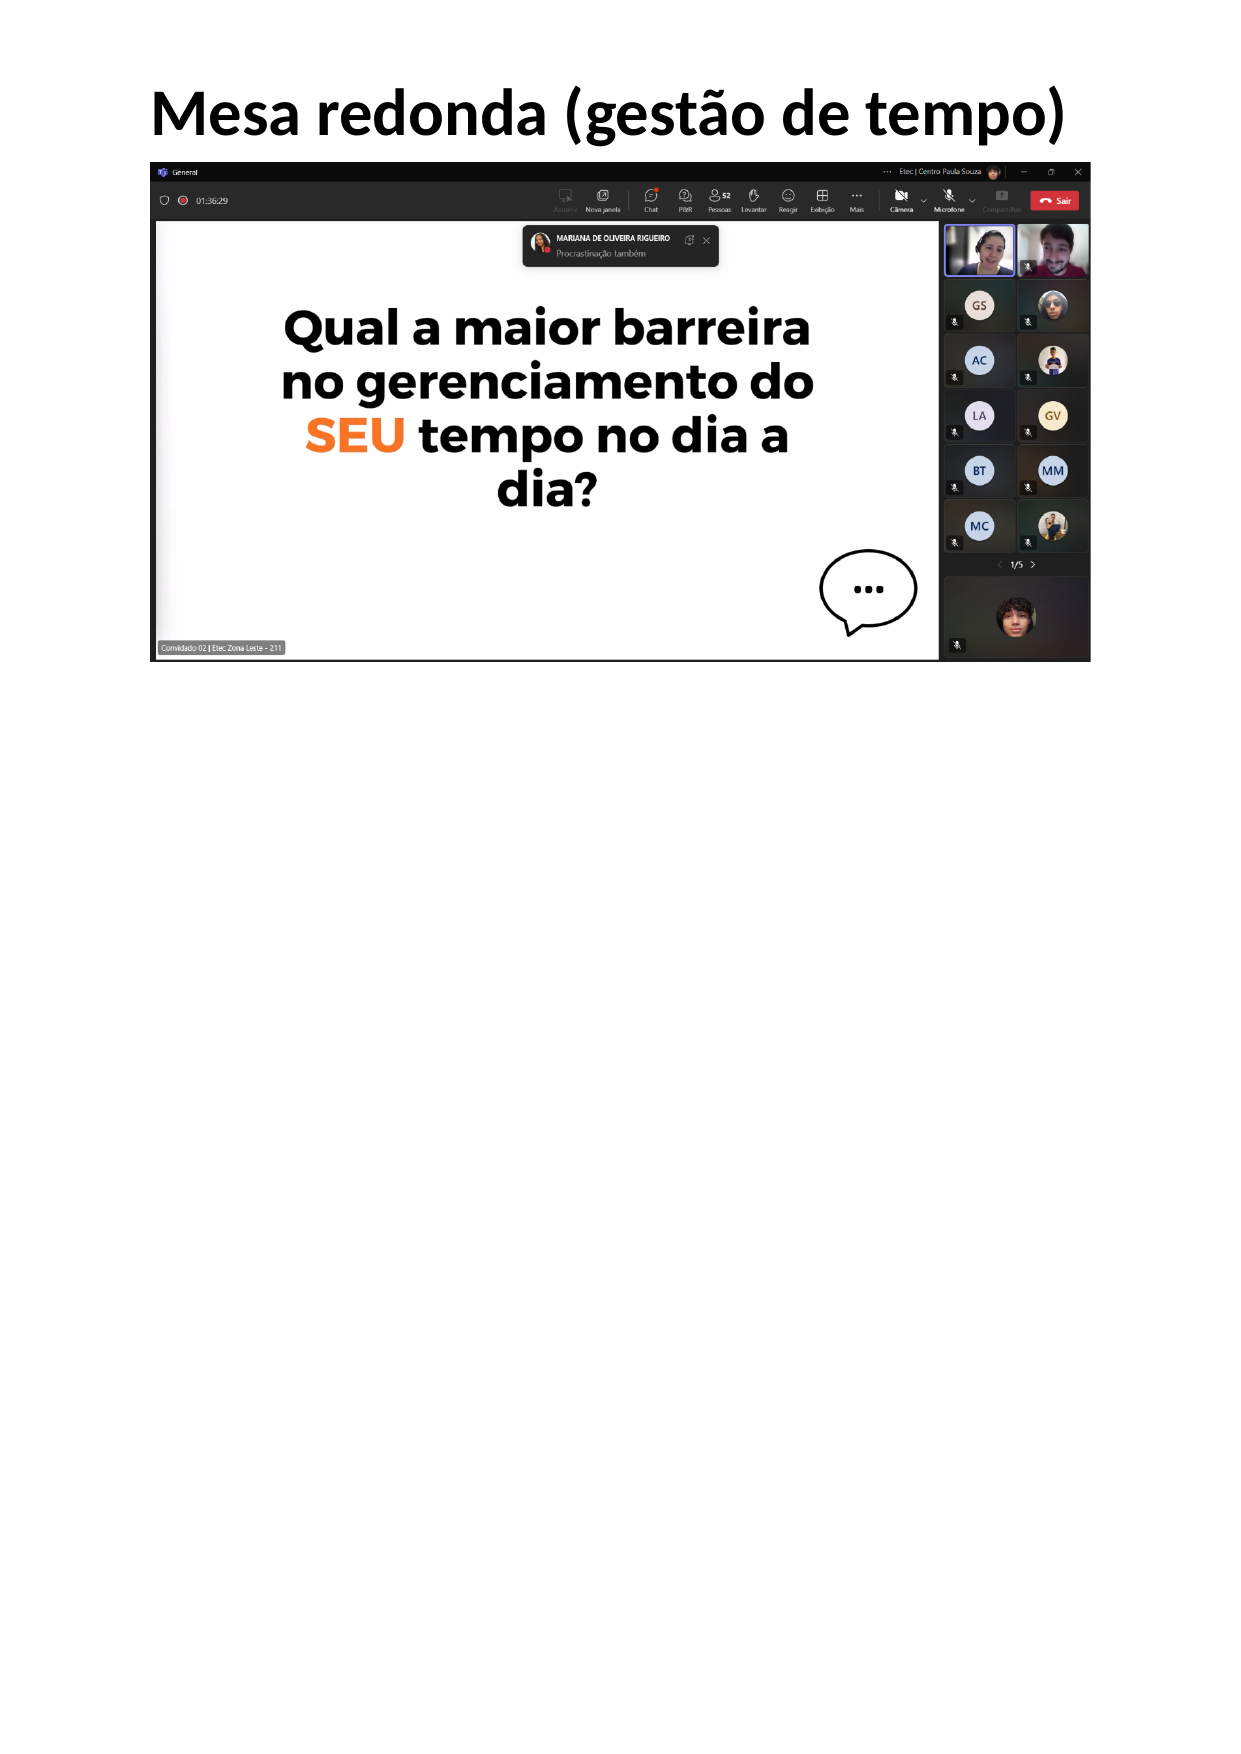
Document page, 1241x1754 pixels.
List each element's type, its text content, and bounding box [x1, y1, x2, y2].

picture [150, 162, 1091, 662]
subtitle Mesa redonda (gestão de tempo) [150, 70, 1090, 152]
